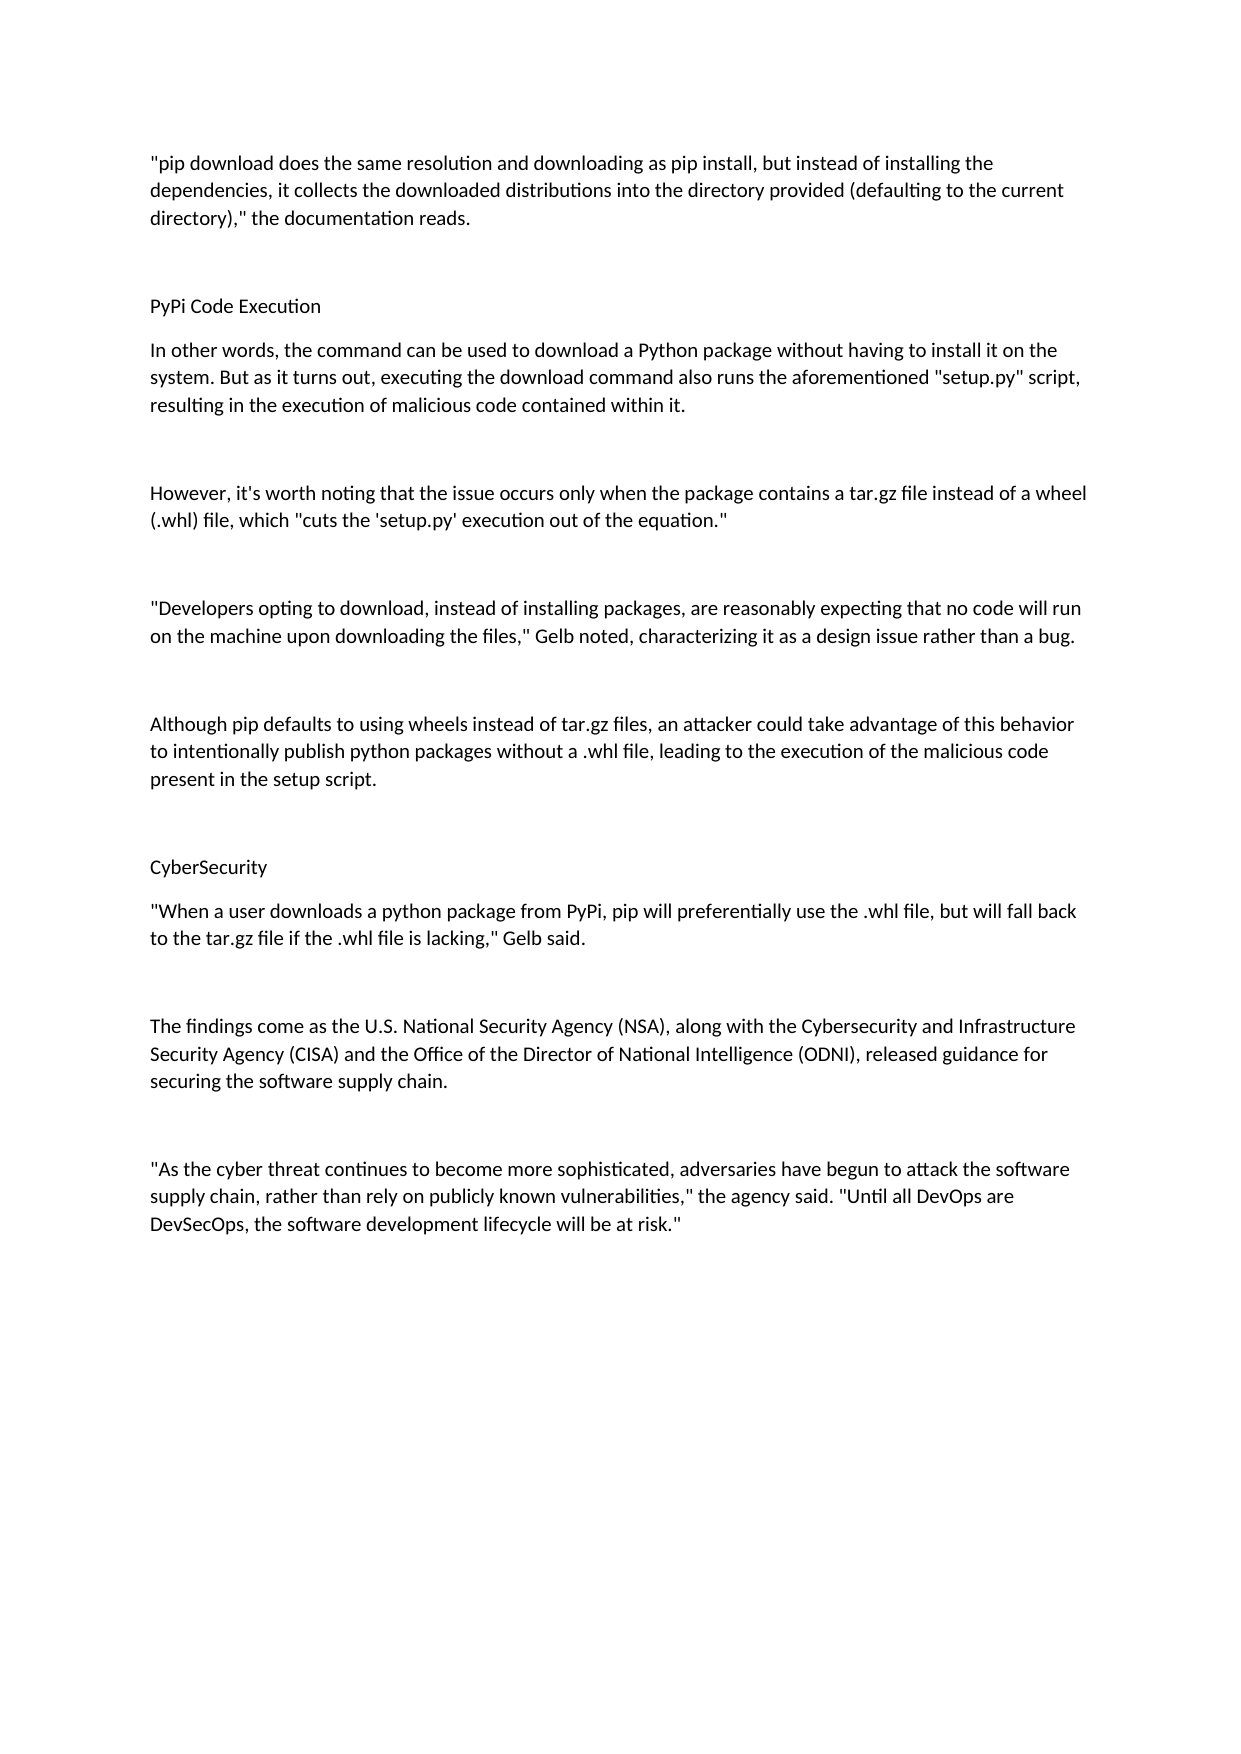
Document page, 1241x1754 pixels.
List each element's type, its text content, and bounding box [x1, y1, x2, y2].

text In other words, the command can be used to download a Python package without having to install it on the system. But as it turns out, executing the download command also runs the aforementioned "setup.py" script, resulting in the execution of malicious code contained within it. [150, 337, 1090, 417]
text The findings come as the U.S. National Security Agency (NSA), along with the Cybersecurity and Infrastructure Security Agency (CISA) and the Office of the Director of National Intelligence (ODNI), released guidance for securing the software supply chain. [150, 1013, 1090, 1094]
text "pip download does the same resolution and downloading as pip install, but instead of installing the dependencies, it collects the downloaded distributions into the directory provided (defaulting to the current directory)," the documentation reads. [150, 150, 1090, 230]
text "As the cyber threat continues to become more sophisticated, adversaries have begun to attack the software supply chain, rather than rely on publicly known vulnerabilities," the agency said. "Until all DevOps are DevSecOps, the software development lifecycle will be at risk." [150, 1156, 1090, 1237]
text PyPi Code Execution [150, 293, 1090, 318]
text "Developers opting to download, instead of installing packages, are reasonably expecting that no code will run on the machine upon downloading the files," Gelb noted, characterizing it as a design issue rather than a bug. [150, 595, 1090, 648]
text CyberSecurity [150, 854, 1090, 879]
text "When a user downloads a python package from PyPi, pip will preferentially use the .whl file, but will fall back to the tar.gz file if the .whl file is lacking," Gelb said. [150, 898, 1090, 951]
text However, it's worth noting that the issue occurs only when the package contains a tar.gz file instead of a wheel (.whl) file, which "cuts the 'setup.py' execution out of the equation." [150, 480, 1090, 533]
text Although pip defaults to using wheels instead of tar.gz files, an attacker could take advantage of this behavior to intentionally publish python packages without a .whl file, leading to the execution of the malicious code present in the setup script. [150, 711, 1090, 791]
